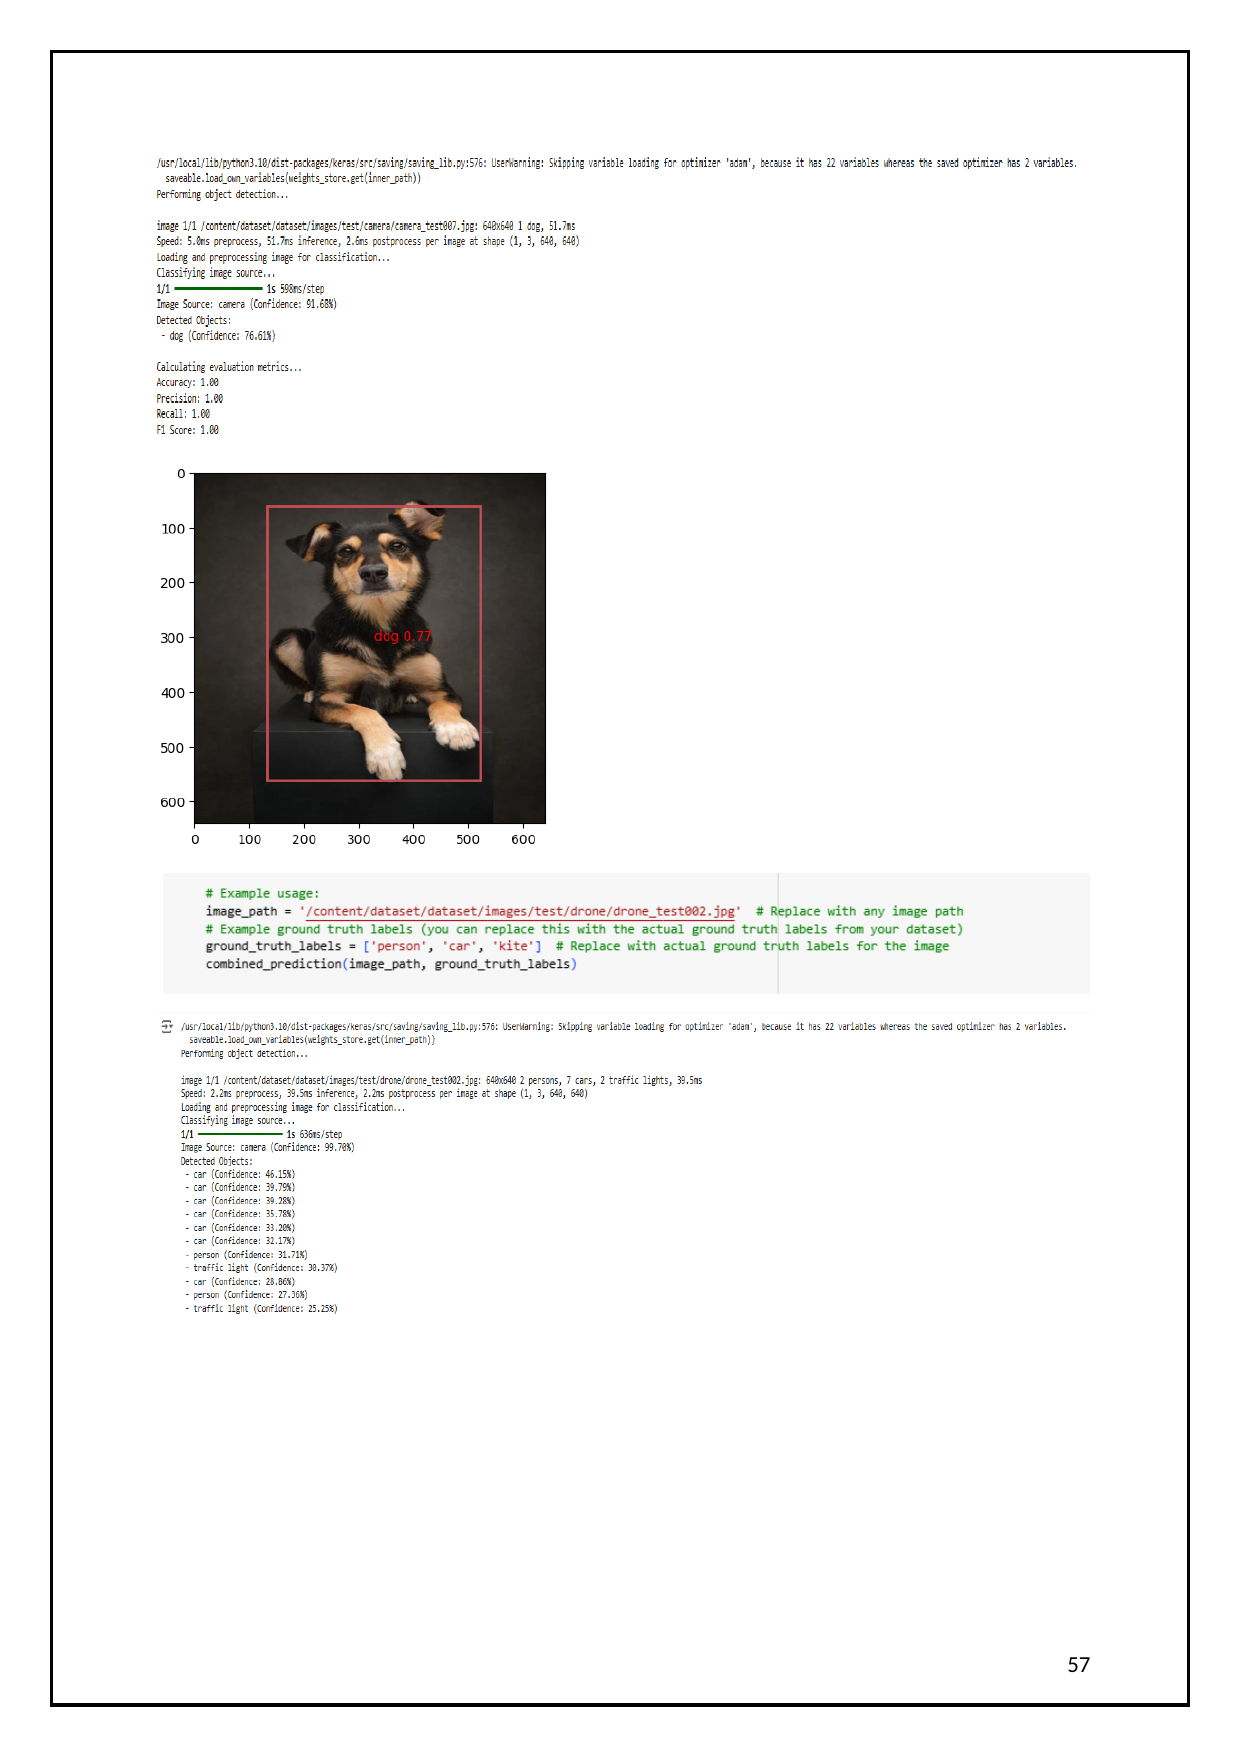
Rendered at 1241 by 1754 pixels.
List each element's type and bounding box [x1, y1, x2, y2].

picture [150, 458, 553, 855]
picture [150, 1012, 1091, 1319]
picture [150, 873, 1091, 994]
picture [150, 150, 1091, 440]
